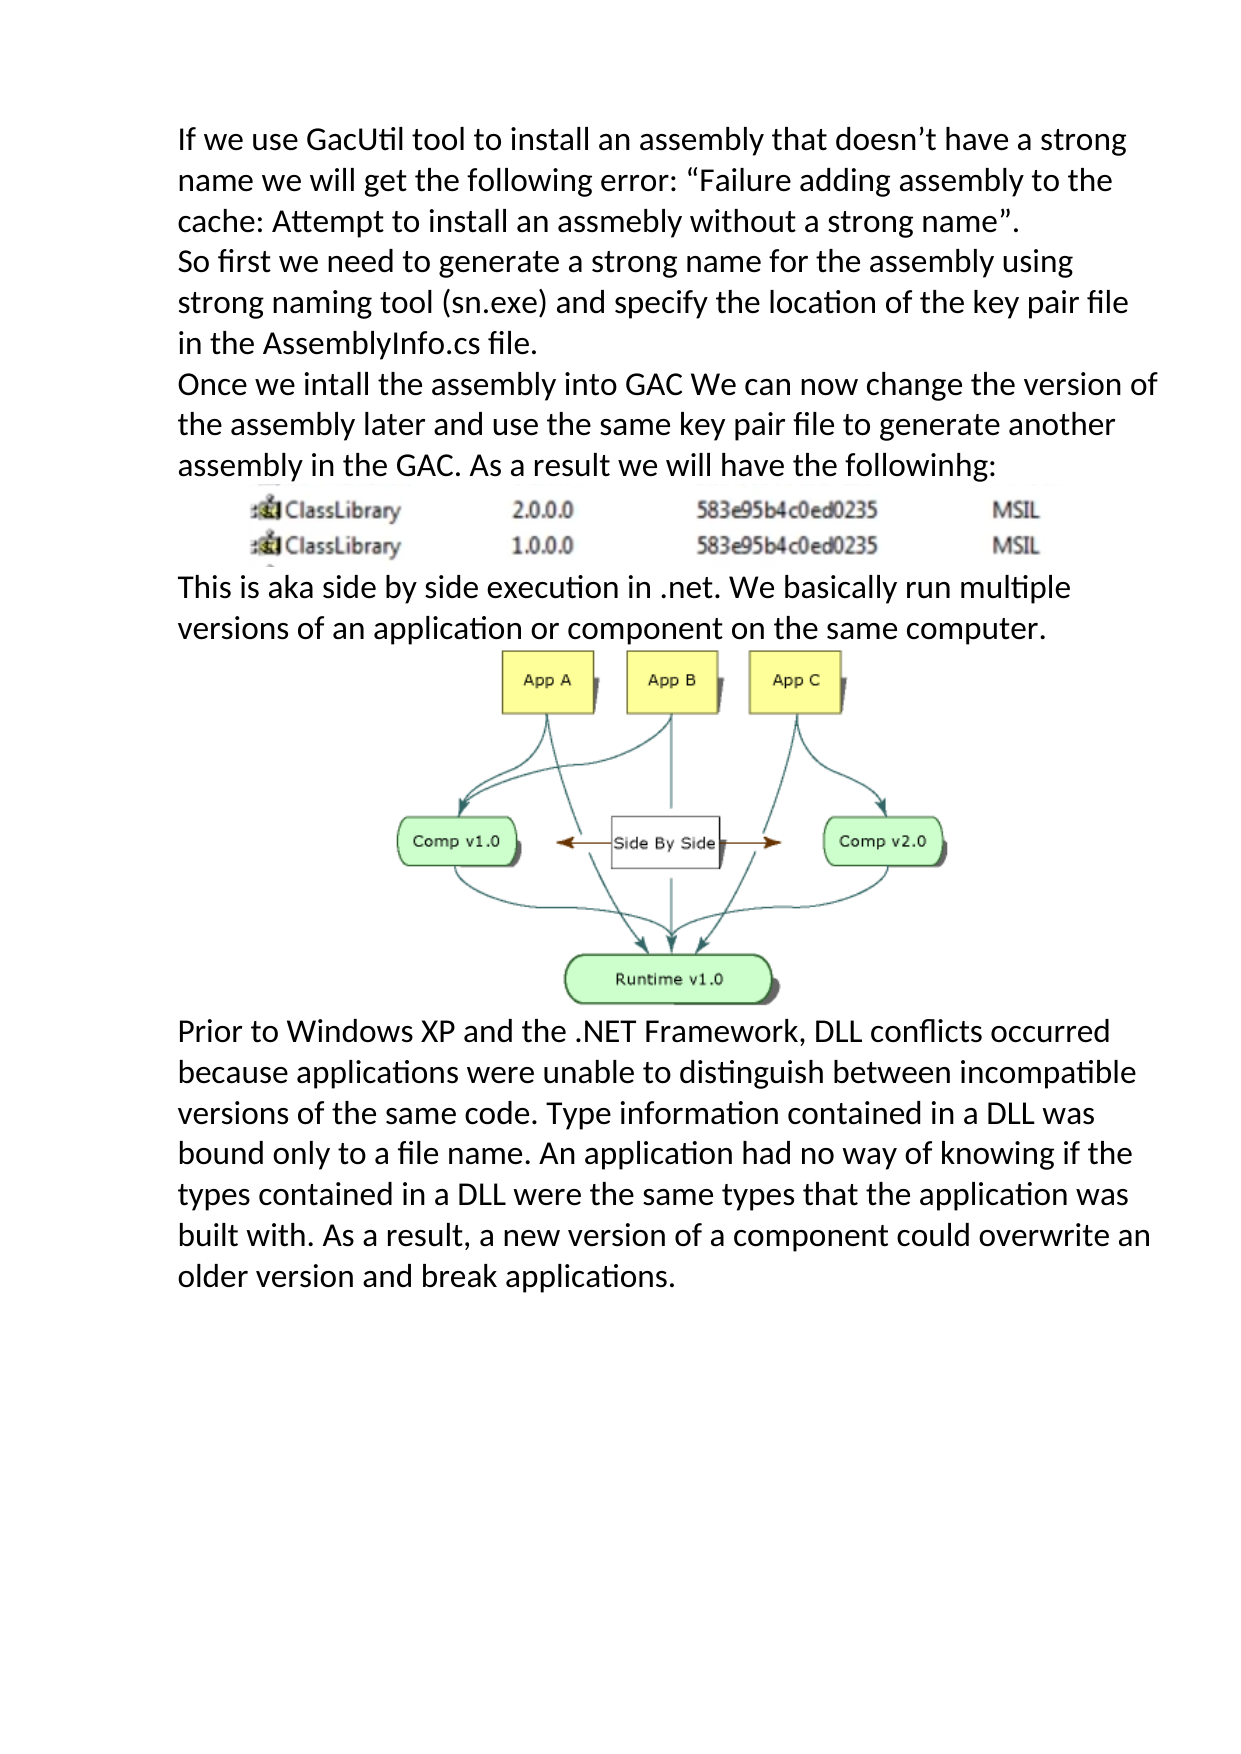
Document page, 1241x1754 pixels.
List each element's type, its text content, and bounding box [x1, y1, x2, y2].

text If we use GacUtil tool to install an assembly that doesn’t have a strong name we will get the following error: “Failure adding assembly to the cache: Attempt to install an assmebly without a strong name”. [177, 118, 1162, 240]
text This is aka side by side execution in .net. We basically run multiple versions of an application or component on the same computer. [177, 566, 1162, 648]
picture [246, 484, 1094, 567]
picture [390, 647, 950, 1011]
text Once we intall the assembly into GAC We can now change the version of the assembly later and use the same key pair file to generate another assembly in the GAC. As a result we will have the followinhg: [177, 362, 1162, 485]
text Prior to Windows XP and the .NET Framework, DLL conflicts occurred because applications were unable to distinguish between incompatible versions of the same code. Type information contained in a DLL was bound only to a file name. An application had no way of knowing if the types contained in a DLL were the same types that the application was built with. As a result, a new version of a component could overwrite an older version and break applications. [177, 1010, 1162, 1295]
text So first we need to generate a strong name for the assembly using strong naming tool (sn.exe) and specify the location of the key pair file in the AssemblyInfo.cs file. [177, 240, 1162, 362]
